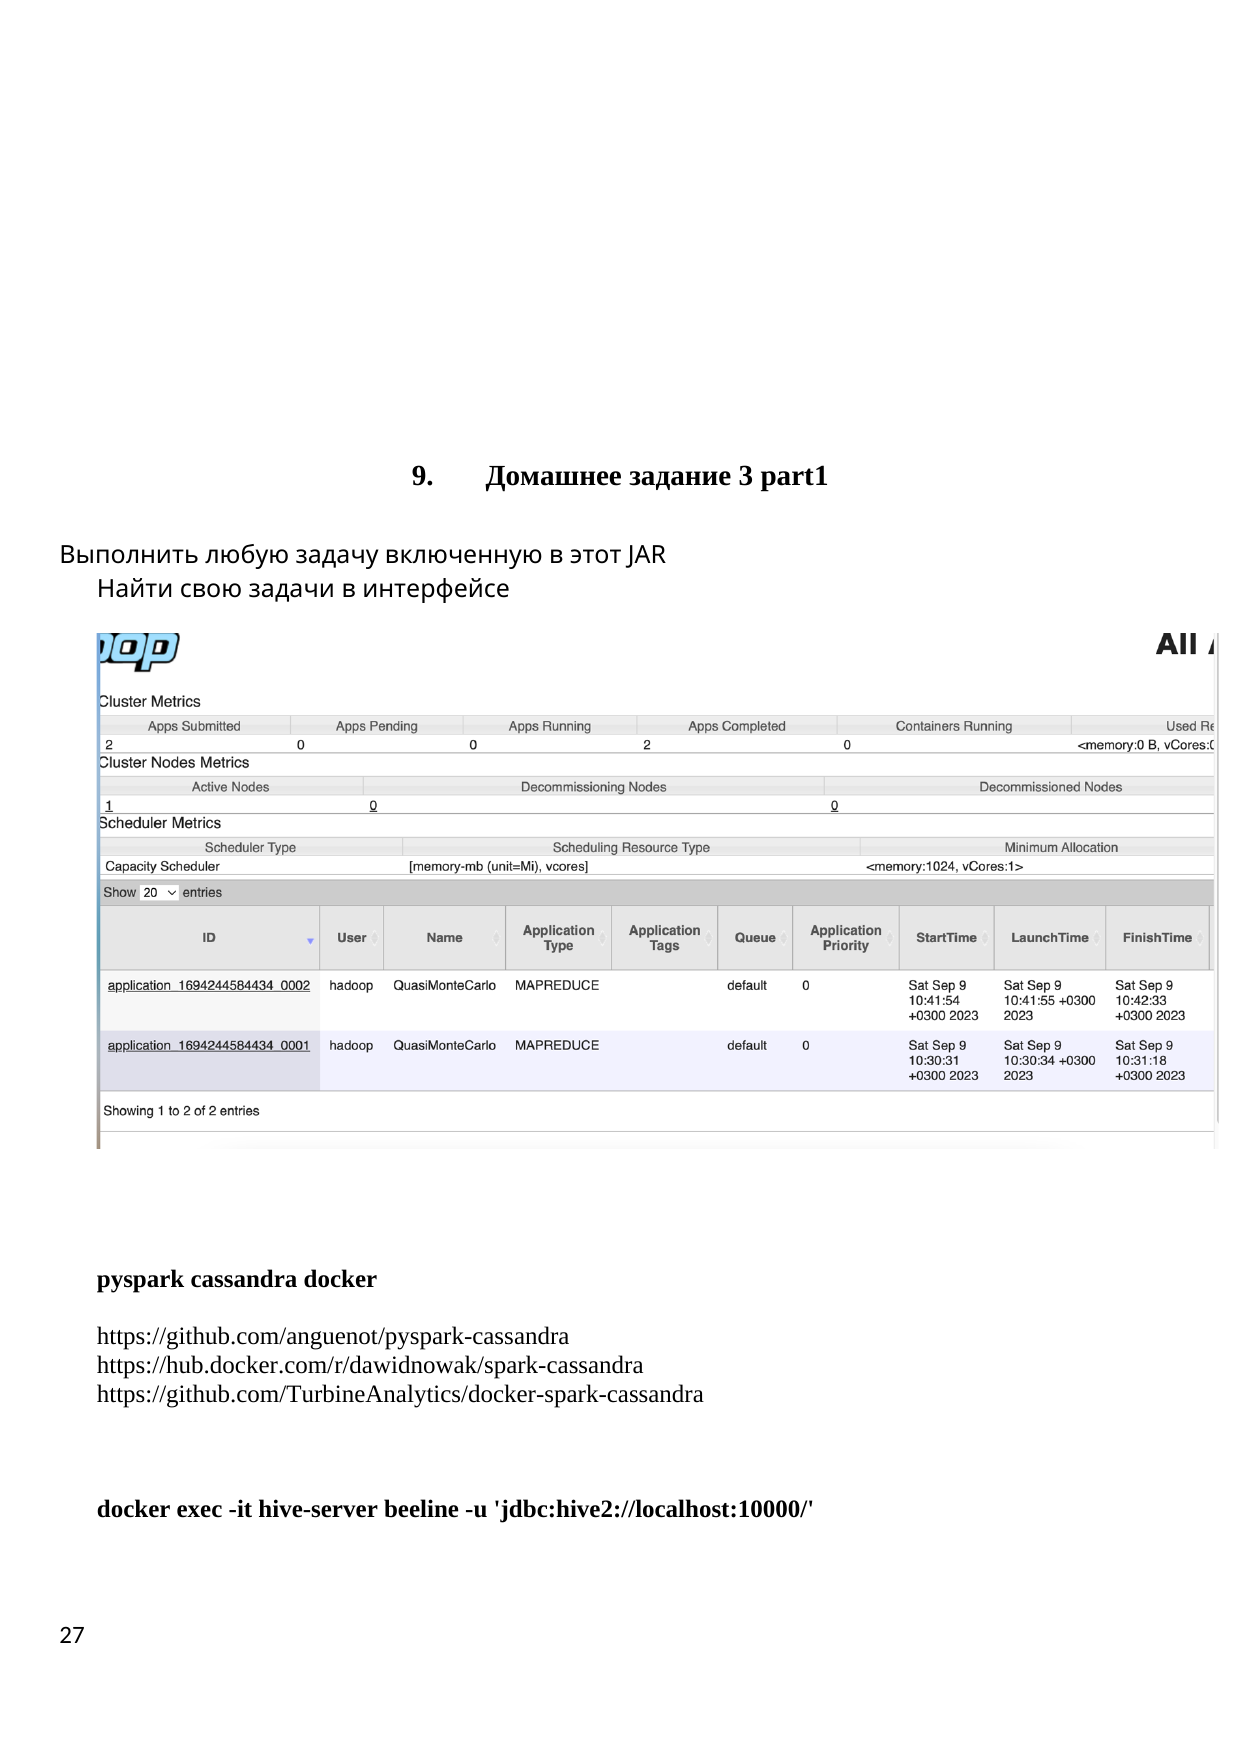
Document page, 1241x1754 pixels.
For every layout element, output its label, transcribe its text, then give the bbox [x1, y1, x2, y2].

picture [96, 633, 1219, 1149]
text Найти свою задачи в интерфейсе [97, 571, 1181, 605]
subtitle Домашнее задание 3 part1 [59, 458, 1181, 491]
text https://hub.docker.com/r/dawidnowak/spark-cassandra [97, 1350, 1181, 1379]
text Выполнить любую задачу включенную в этот JAR [59, 537, 1181, 571]
text pyspark cassandra docker [97, 1264, 1181, 1292]
text https://github.com/TurbineAnalytics/docker-spark-cassandra [97, 1379, 1181, 1407]
text https://github.com/anguenot/pyspark-cassandra [97, 1321, 1181, 1350]
text docker exec -it hive-server beeline -u 'jdbc:hive2://localhost:10000/' [97, 1494, 1181, 1522]
